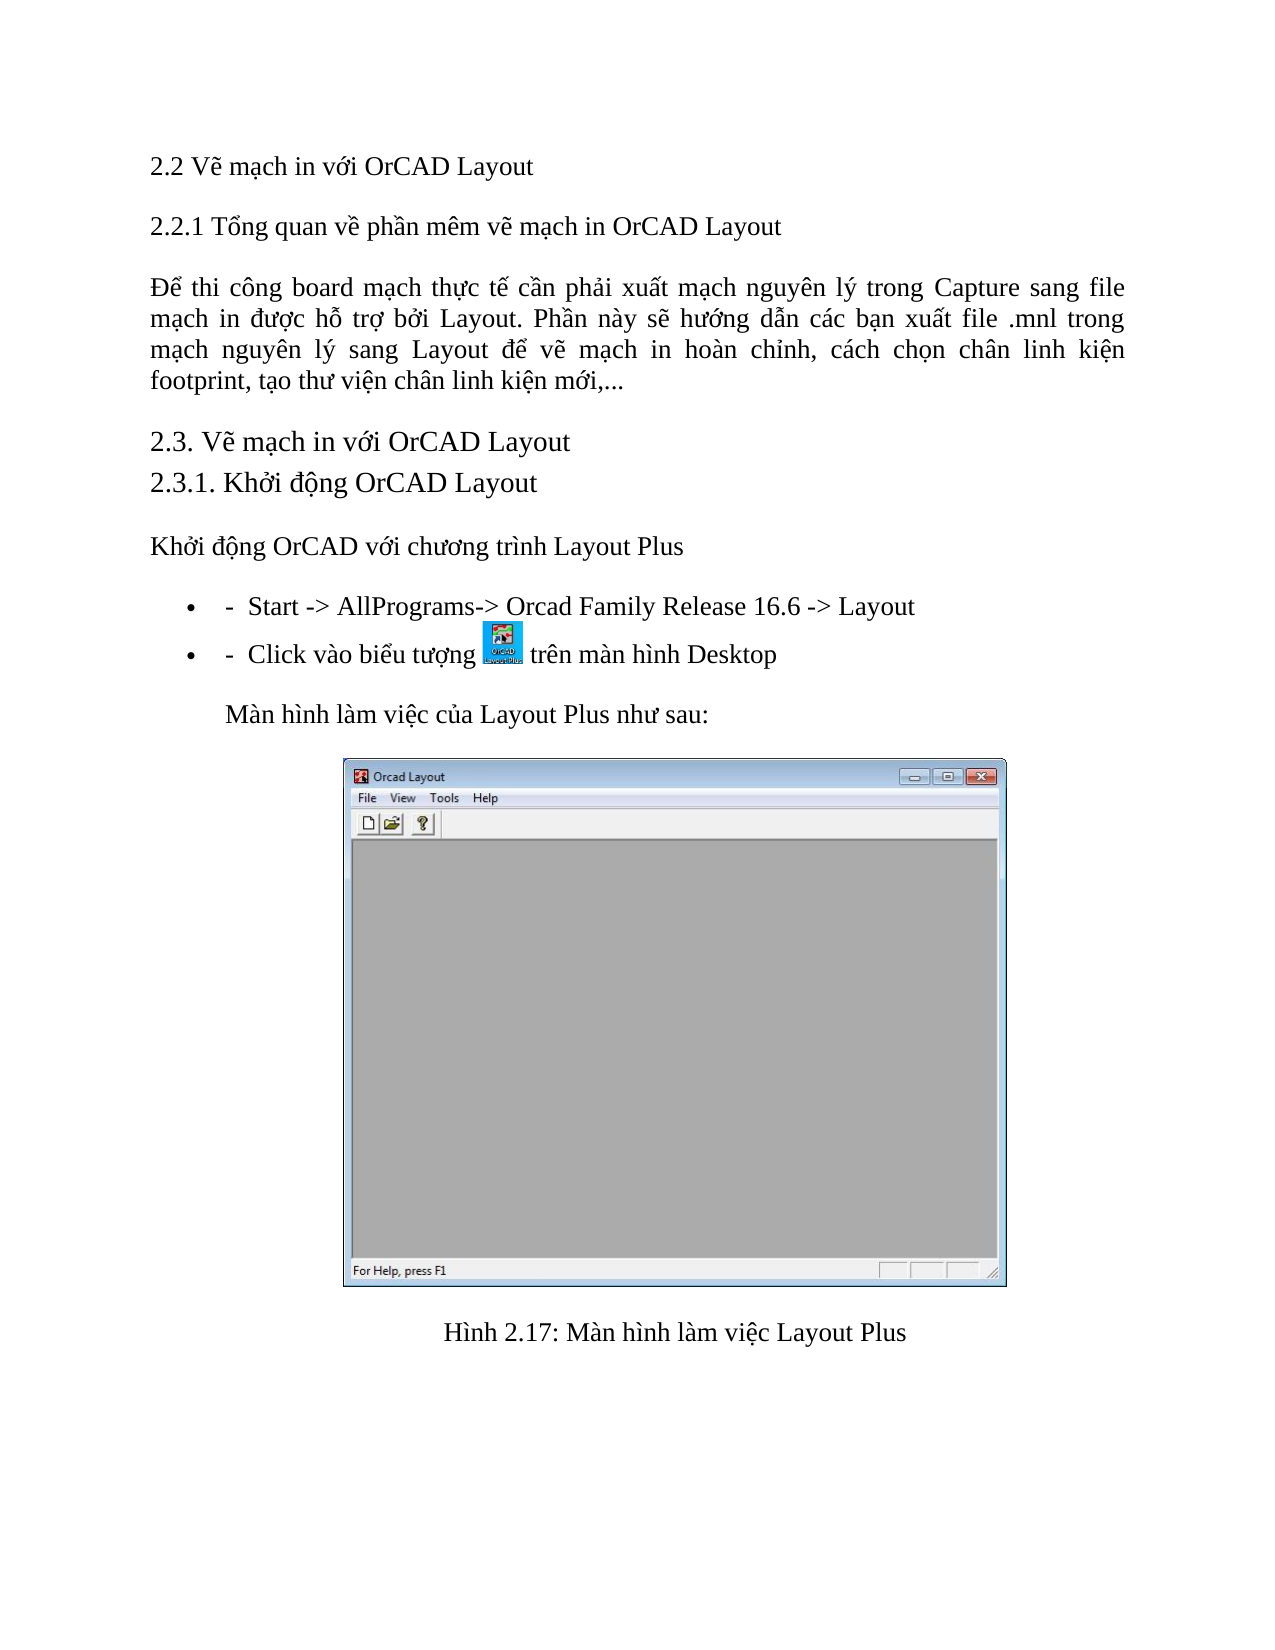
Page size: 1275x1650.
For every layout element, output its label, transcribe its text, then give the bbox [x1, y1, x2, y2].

picture [493, 648, 505, 653]
picture [482, 621, 523, 645]
subtitle 2.3.1. Khởi động OrCAD Layout [150, 465, 1125, 498]
text Màn hình làm việc của Layout Plus như sau: [225, 698, 1125, 729]
picture [508, 656, 521, 664]
picture [343, 758, 1007, 1287]
picture [482, 658, 507, 664]
list - Click vào biểu tượng trên màn hình Desktop [187, 621, 1125, 669]
text Hình 2.17: Màn hình làm việc Layout Plus [225, 1316, 1125, 1347]
text Để thi công board mạch thực tế cần phải xuất mạch nguyên lý trong Capture sang file mạch in được hỗ trợ bởi Layout. Phần này sẽ hướng dẫn các bạn xuất file .mnl trong mạch nguyên lý sang Layout để vẽ mạch in hoàn chỉnh, cách chọn chân linh kiện footprint, tạo thư viện chân linh kiện mới,... [150, 271, 1125, 395]
list - Start -> AllPrograms-> Orcad Family Release 16.6 -> Layout [187, 590, 1125, 621]
picture [506, 648, 515, 653]
subtitle 2.3. Vẽ mạch in với OrCAD Layout [150, 424, 1125, 458]
text 2.2.1 Tổng quan về phần mêm vẽ mạch in OrCAD Layout [150, 210, 1125, 241]
text 2.2 Vẽ mạch in với OrCAD Layout [150, 150, 1125, 181]
text Khởi động OrCAD với chương trình Layout Plus [150, 530, 1125, 561]
